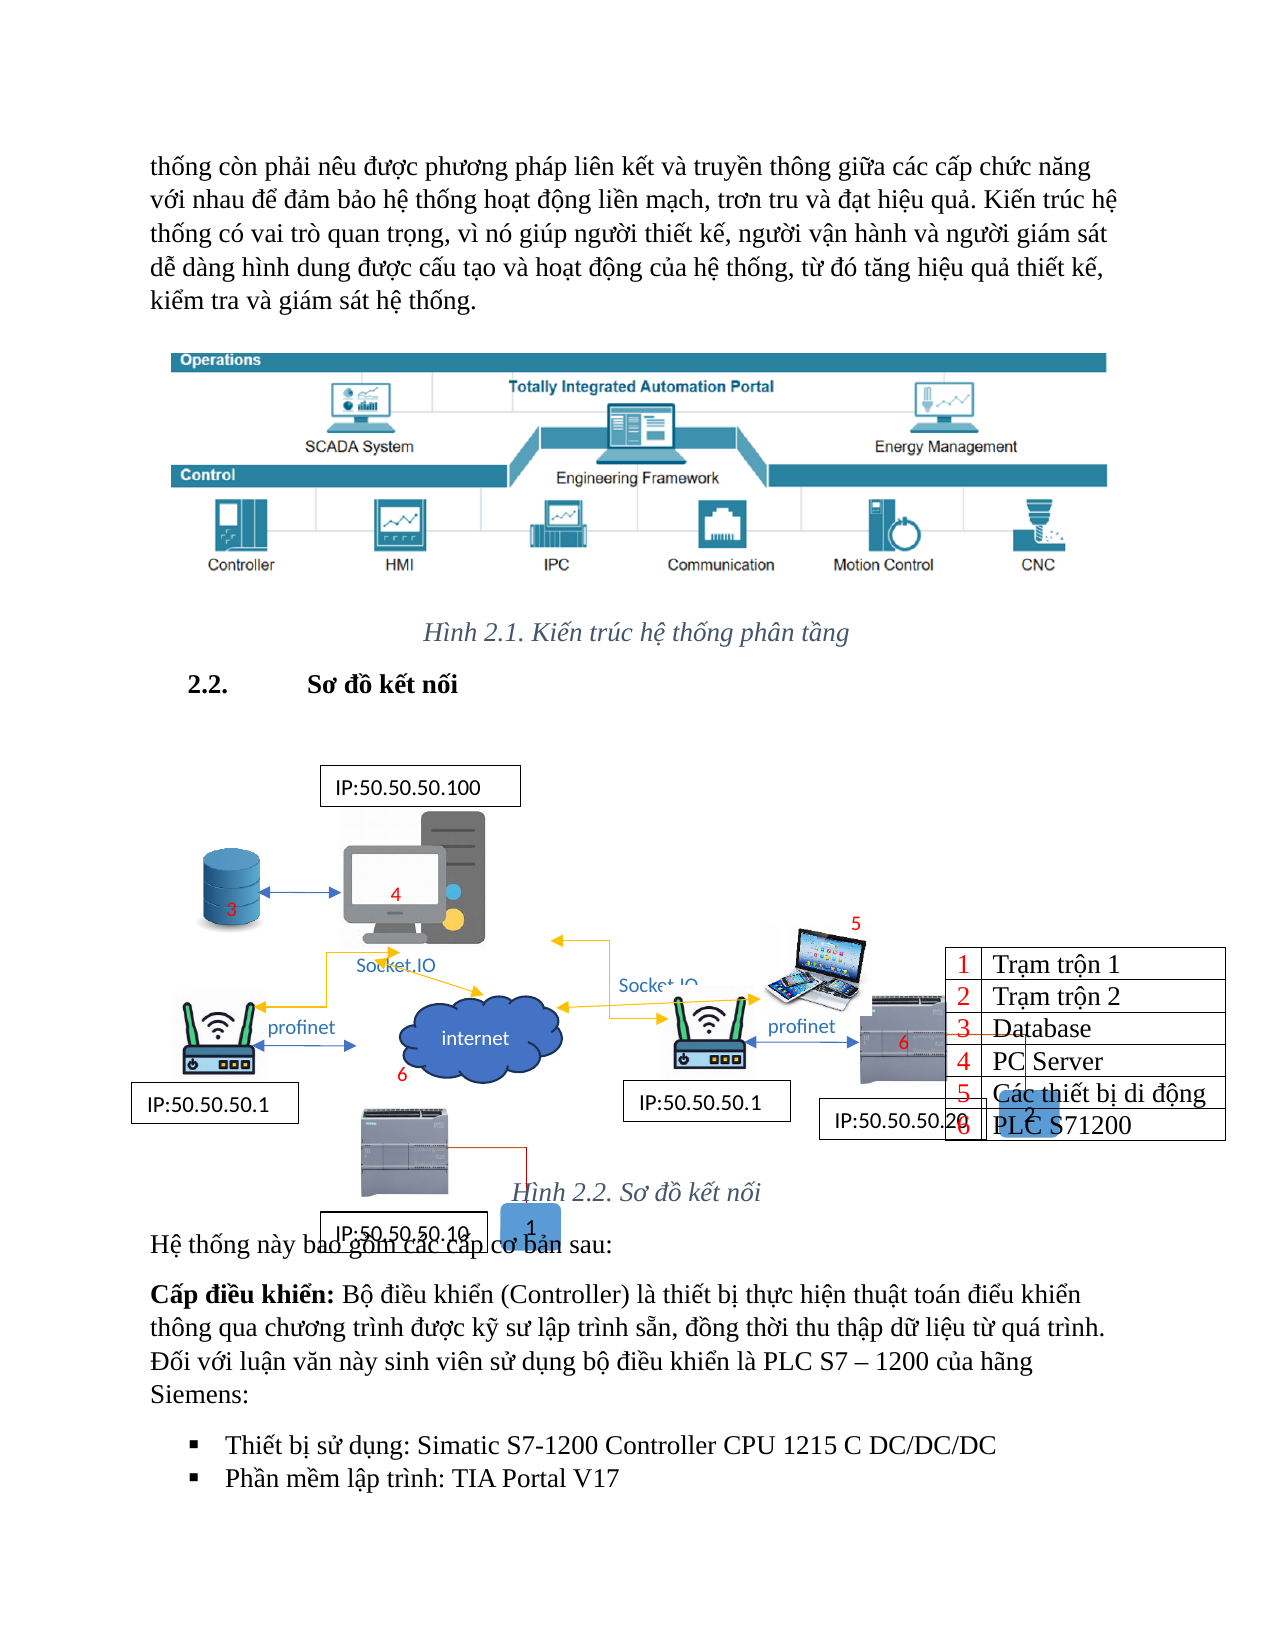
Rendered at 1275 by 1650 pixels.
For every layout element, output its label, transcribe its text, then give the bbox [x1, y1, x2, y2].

table_header Trạm trộn 1 [982, 948, 1225, 979]
table_cell 6 [946, 1109, 981, 1140]
picture [256, 1106, 553, 1176]
list Thiết bị sử dụng: Simatic S7-1200 Controller CPU 1215 C DC/DC/DC [187, 1429, 1125, 1460]
text Hình 2.2. Sơ đồ kết nối [150, 1176, 1125, 1207]
table_cell Các thiết bị di động [982, 1077, 1225, 1108]
table_cell 4 [946, 1045, 981, 1076]
text Hệ thống này bao gồm các cấp cơ bản sau: [150, 1228, 1125, 1259]
table_cell Trạm trộn 2 [982, 980, 1225, 1012]
table_cell Database [982, 1013, 1225, 1044]
picture [150, 334, 1125, 598]
text Sơ đồ kết nối [187, 668, 1125, 699]
table_header 1 [946, 948, 981, 979]
picture [340, 807, 488, 951]
picture [662, 923, 945, 1084]
table_cell 2 [946, 980, 981, 1012]
table_cell 3 [946, 1013, 981, 1044]
table_cell 5 [946, 1077, 981, 1108]
picture [194, 848, 265, 933]
text Cấp điều khiển: Bộ điều khiển (Controller) là thiết bị thực hiện thuật toán điểu khiển thông qua chương trình được kỹ sư lập trình sẵn, đồng thời thu thập dữ liệu từ quá trình. Đối với luận văn này sinh viên sử dụng bộ điều khiển là PLC S7 – 1200 của hãng Siemens: [150, 1278, 1125, 1410]
list Phần mềm lập trình: TIA Portal V17 [187, 1463, 1125, 1494]
table_cell PLC S71200 [982, 1109, 1225, 1140]
text Hình 2.1. Kiến trúc hệ thống phân tầng [150, 616, 1125, 647]
picture [171, 991, 266, 1082]
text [150, 150, 1125, 315]
table_cell PC Server [982, 1045, 1225, 1076]
